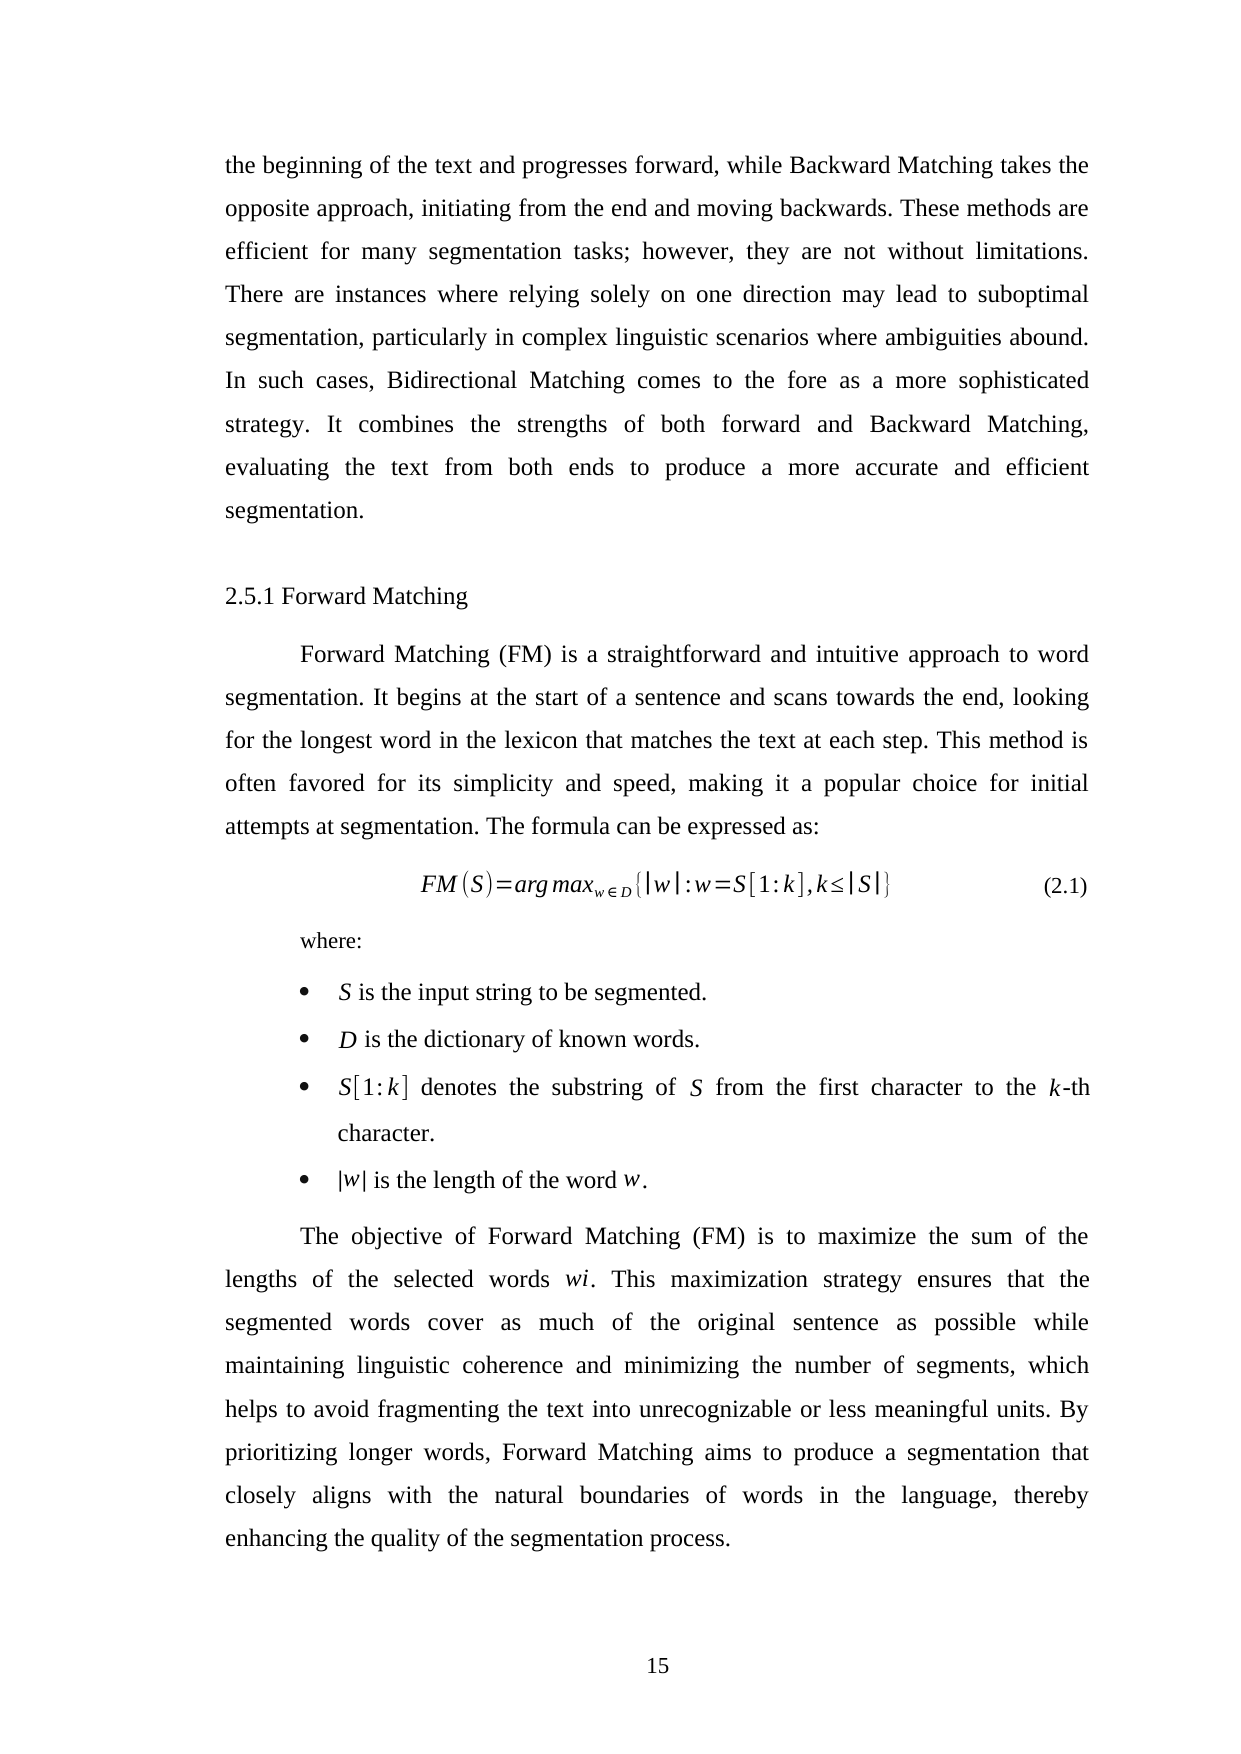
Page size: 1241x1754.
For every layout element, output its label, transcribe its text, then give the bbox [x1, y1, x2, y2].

list denotes the substring of from the first character to the -th character. [300, 1072, 1090, 1147]
list ∣∣ is the length of the word . [300, 1163, 1090, 1193]
text The objective of Forward Matching (FM) is to maximize the sum of the lengths of the selected words ​. This maximization strategy ensures that the segmented words cover as much of the original sentence as possible while maintaining linguistic coherence and minimizing the number of segments, which helps to avoid fragmenting the text into unrecognizable or less meaningful units. By prioritizing longer words, Forward Matching aims to produce a segmentation that closely aligns with the natural boundaries of words in the language, thereby enhancing the quality of the segmentation process. [225, 1221, 1090, 1552]
text where: [225, 927, 1090, 953]
text 2.5.1 Forward Matching [225, 581, 1090, 610]
text Forward Matching (FM) is a straightforward and intuitive approach to word segmentation. It begins at the start of a sentence and scans towards the end, looking for the longest word in the lexicon that matches the text at each step. This method is often favored for its simplicity and speed, making it a popular choice for initial attempts at segmentation. The formula can be expressed as: [225, 639, 1090, 840]
list is the dictionary of known words. [300, 1024, 1090, 1056]
text (2.1) [225, 869, 1090, 901]
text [225, 150, 1090, 524]
list is the input string to be segmented. [300, 977, 1090, 1008]
